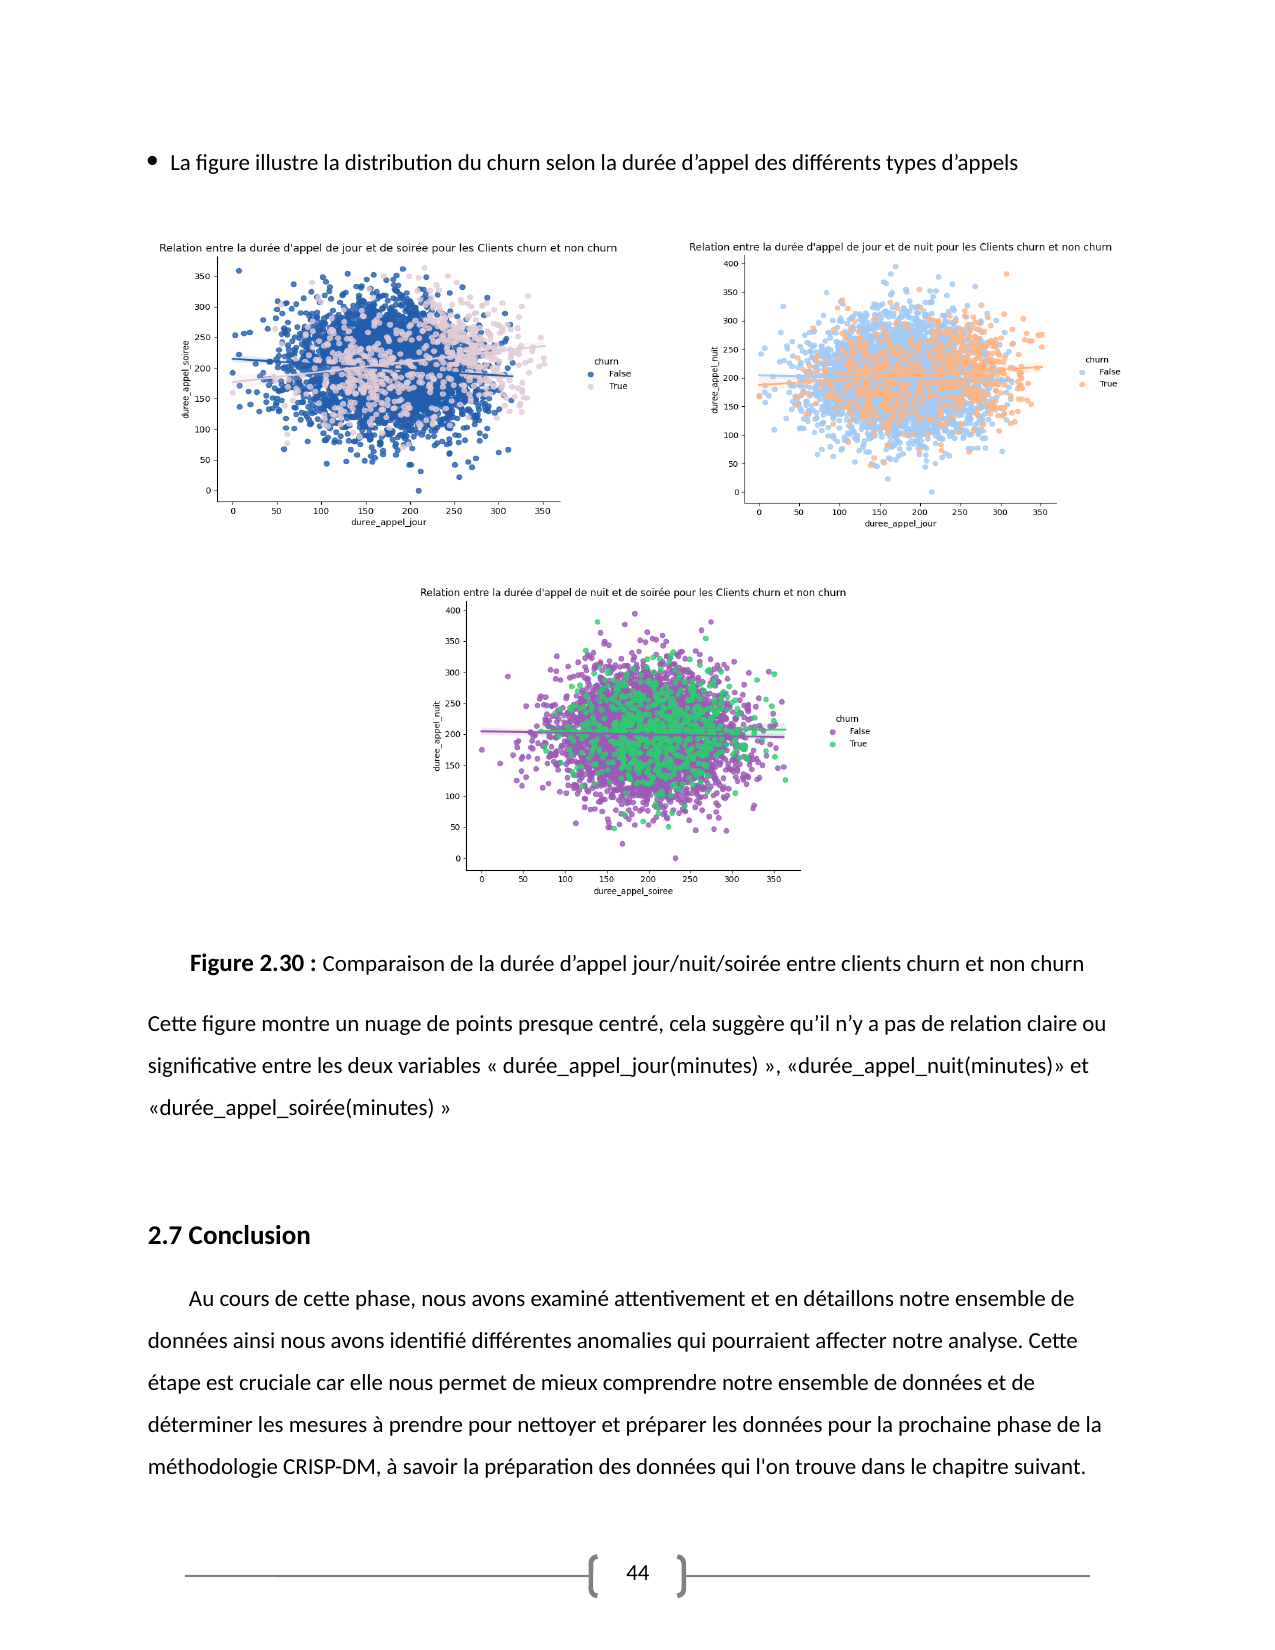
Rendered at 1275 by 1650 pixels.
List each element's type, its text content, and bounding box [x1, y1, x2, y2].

text Figure 2.30 : Comparaison de la durée d’appel jour/nuit/soirée entre clients churn et non churn [148, 947, 1127, 977]
picture [398, 551, 877, 912]
text Cette figure montre un nuage de points presque centré, cela suggère qu’il n’y a pas de relation claire ou significative entre les deux variables « durée_appel_jour(minutes) », «durée_appel_nuit(minutes)» et «durée_appel_soirée(minutes) » [148, 1009, 1127, 1121]
text 2.7 Conclusion [148, 1218, 1127, 1251]
text Au cours de cette phase, nous avons examiné attentivement et en détaillons notre ensemble de données ainsi nous avons identifié différentes anomalies qui pourraient affecter notre analyse. Cette étape est cruciale car elle nous permet de mieux comprendre notre ensemble de données et de déterminer les mesures à prendre pour nettoyer et préparer les données pour la prochaine phase de la méthodologie CRISP-DM, à savoir la préparation des données qui l'on trouve dans le chapitre suivant. [148, 1284, 1127, 1480]
picture [681, 201, 1128, 543]
picture [147, 209, 639, 540]
text La figure illustre la distribution du churn selon la durée d’appel des différents types d’appels [148, 148, 1127, 176]
